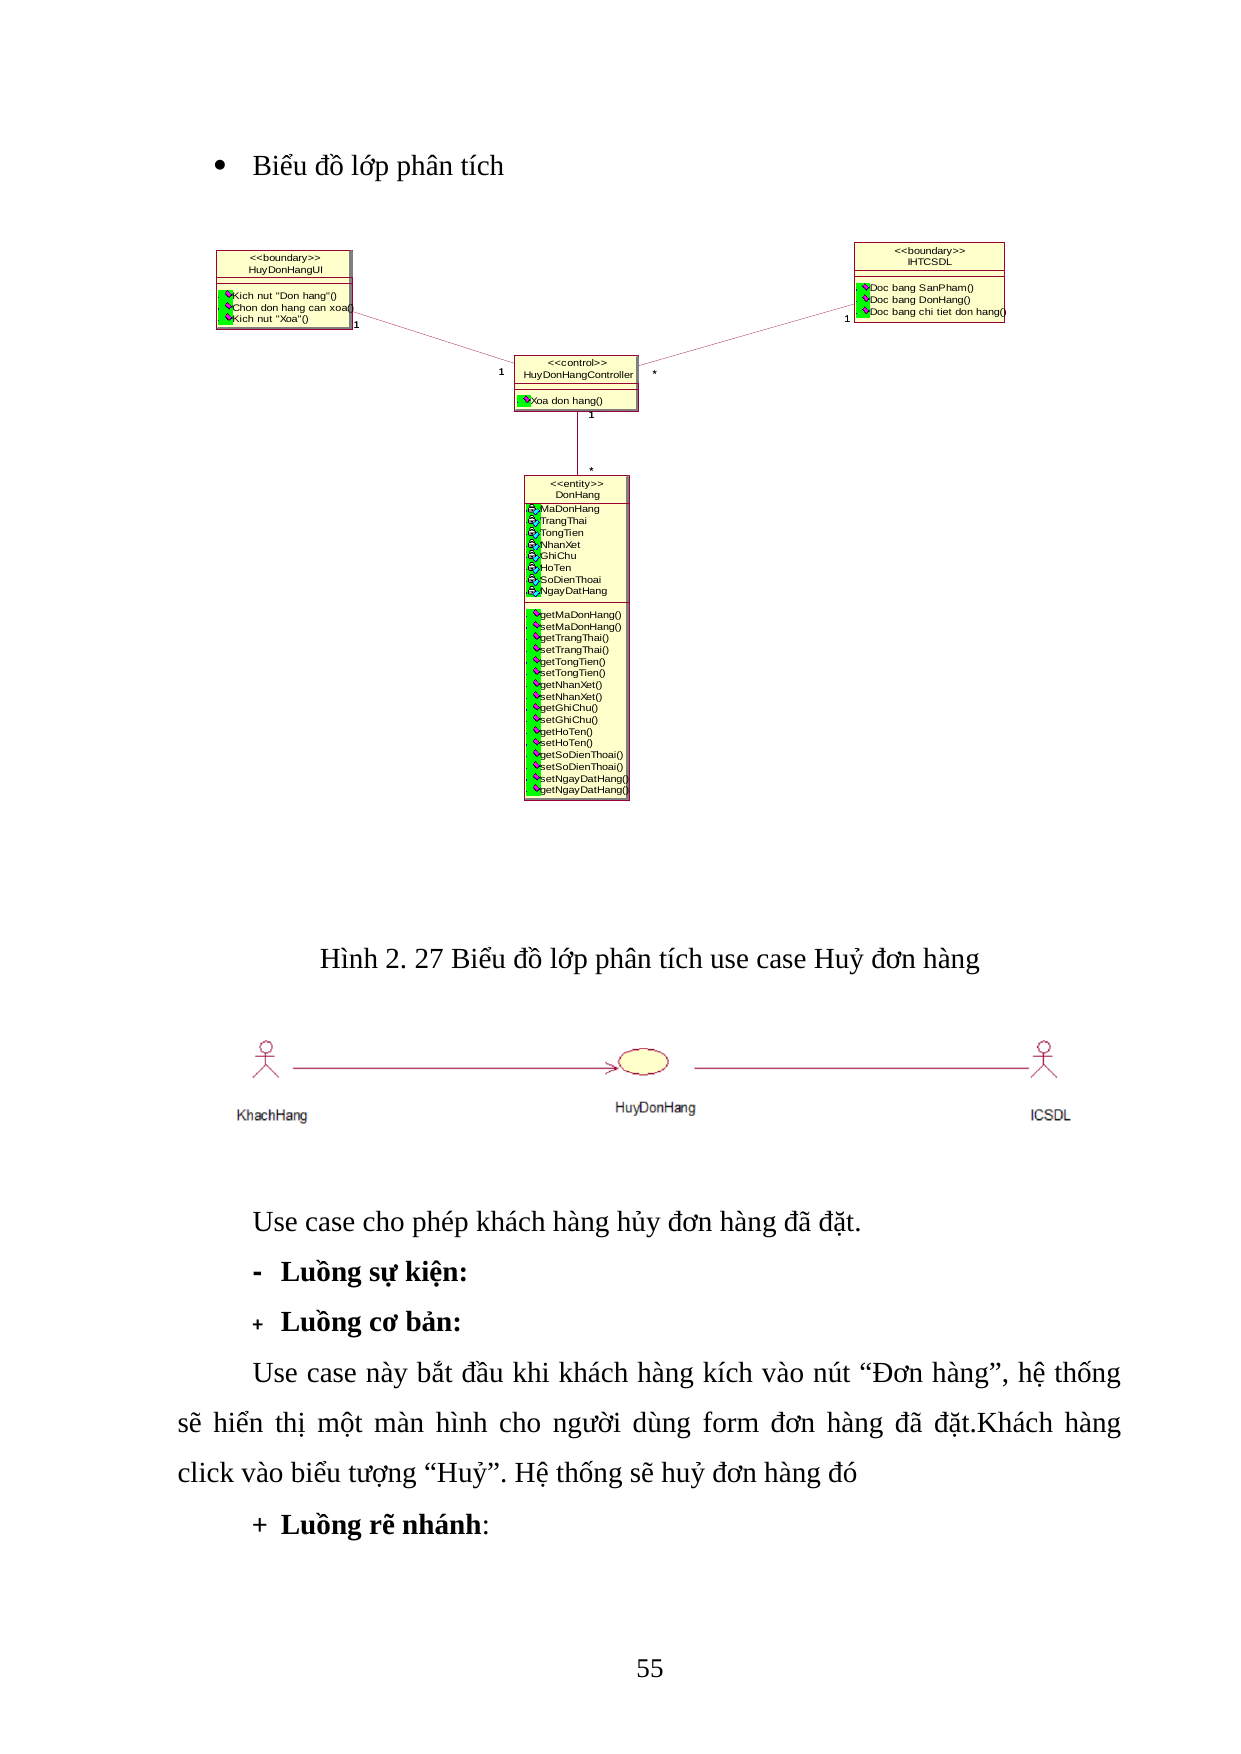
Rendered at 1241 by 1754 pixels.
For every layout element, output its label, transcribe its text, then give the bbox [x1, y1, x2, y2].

picture [177, 1011, 1152, 1172]
list Biểu đồ lớp phân tích [215, 148, 1122, 181]
text Use case này bắt đầu khi khách hàng kích vào nút “Đơn hàng”, hệ thống sẽ hiển thị một màn hình cho người dùng form đơn hàng đã đặt.Khách hàng click vào biểu tượng “Huỷ”. Hệ thống sẽ huỷ đơn hàng đó [177, 1355, 1122, 1489]
list Luồng sự kiện: [177, 1254, 1122, 1288]
text Use case cho phép khách hàng hủy đơn hàng đã đặt. [177, 1204, 1122, 1237]
list Luồng cơ bản: [177, 1304, 1122, 1338]
list Luồng rẽ nhánh: [177, 1506, 1122, 1541]
